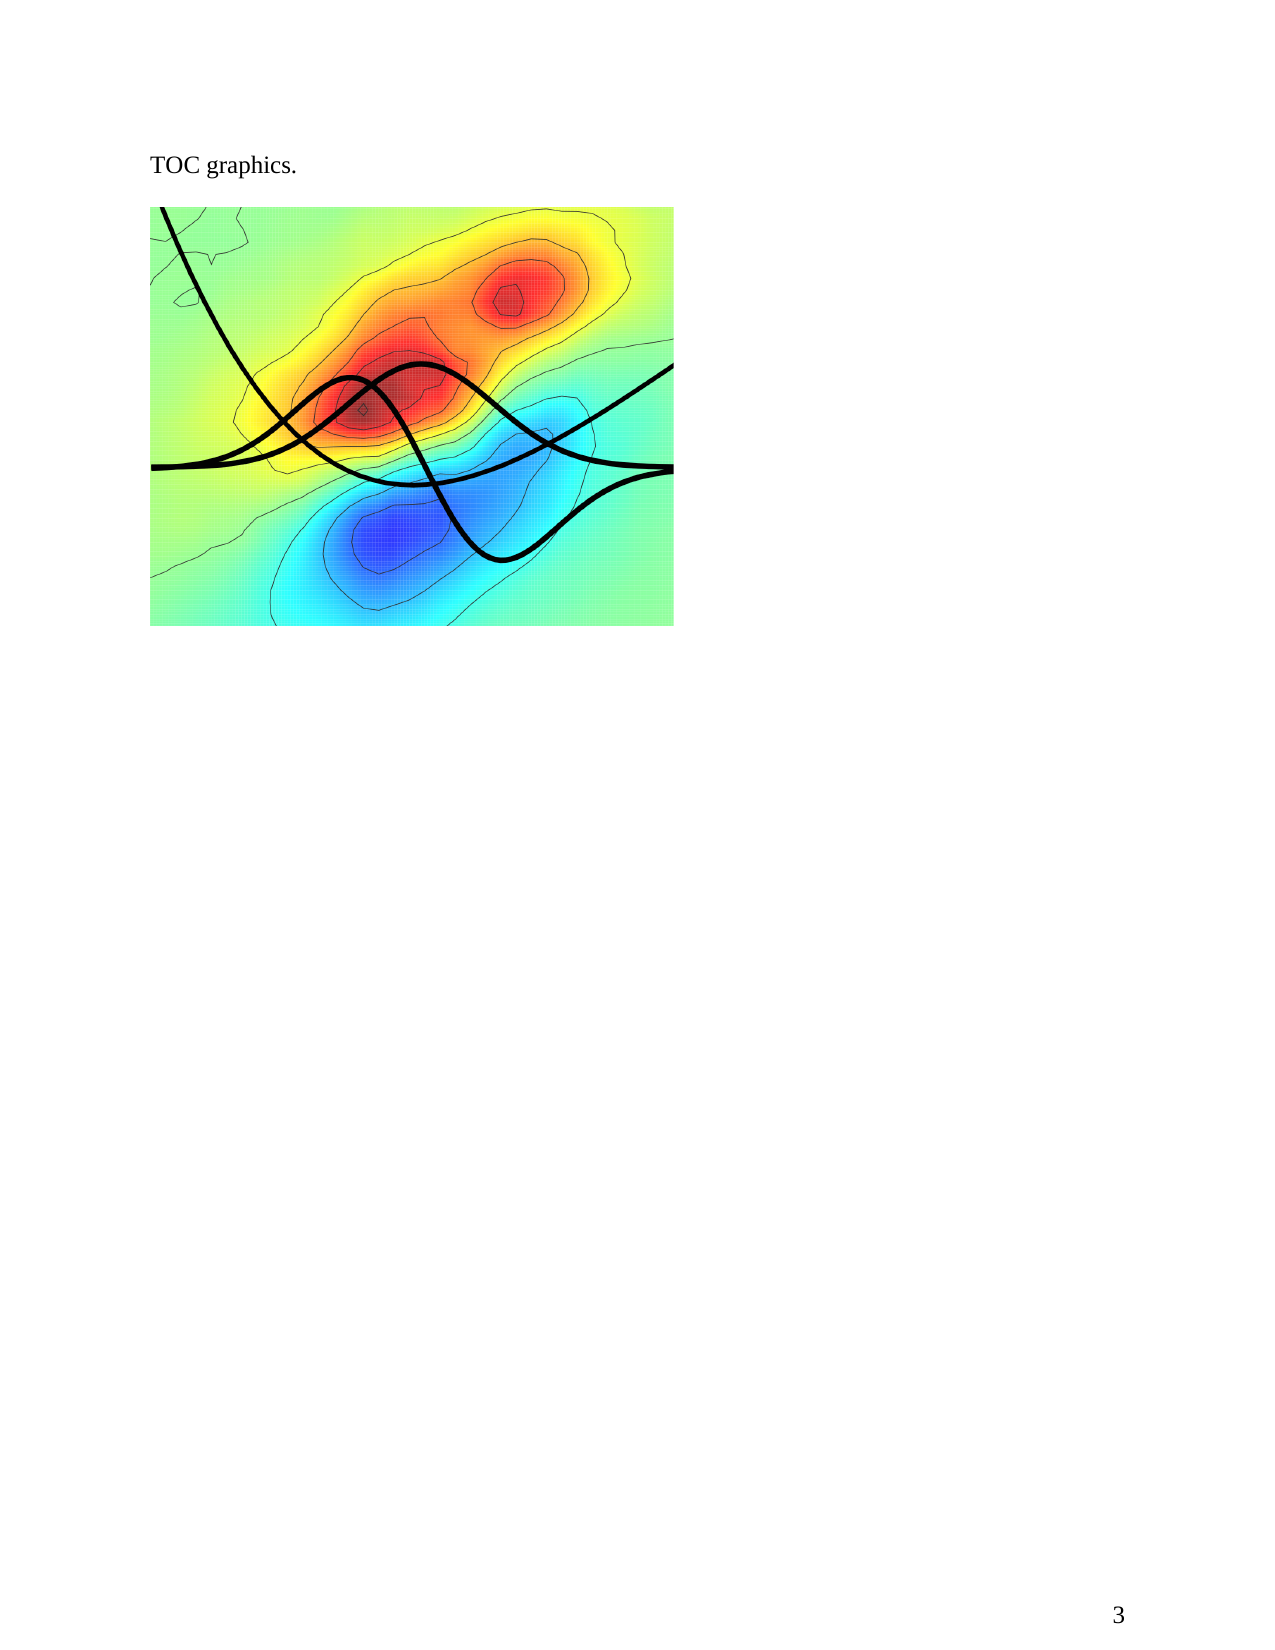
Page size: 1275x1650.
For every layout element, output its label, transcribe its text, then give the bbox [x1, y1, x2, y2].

text TOC graphics. [150, 150, 1125, 179]
picture [150, 207, 674, 626]
